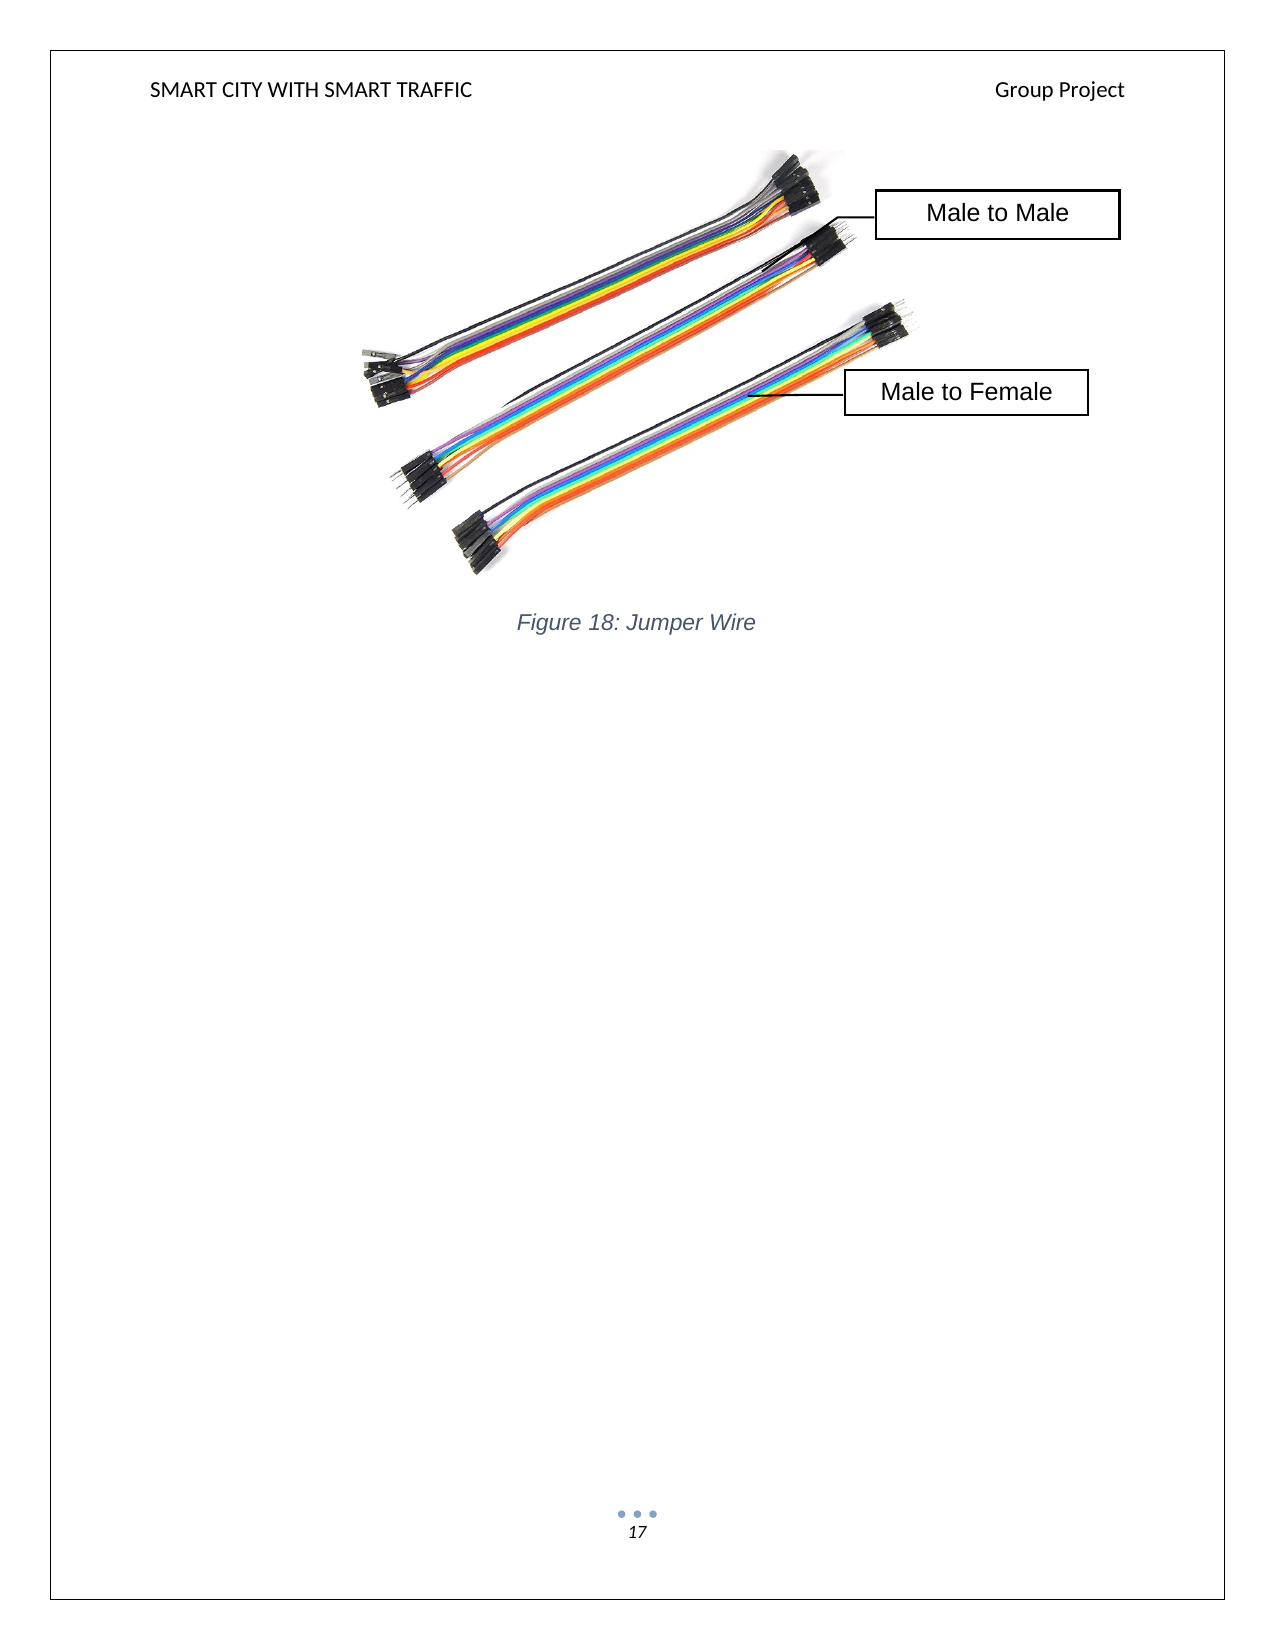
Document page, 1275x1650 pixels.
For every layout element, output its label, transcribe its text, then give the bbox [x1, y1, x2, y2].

text Figure 18: Jumper Wire [150, 608, 1125, 635]
picture [349, 150, 926, 588]
